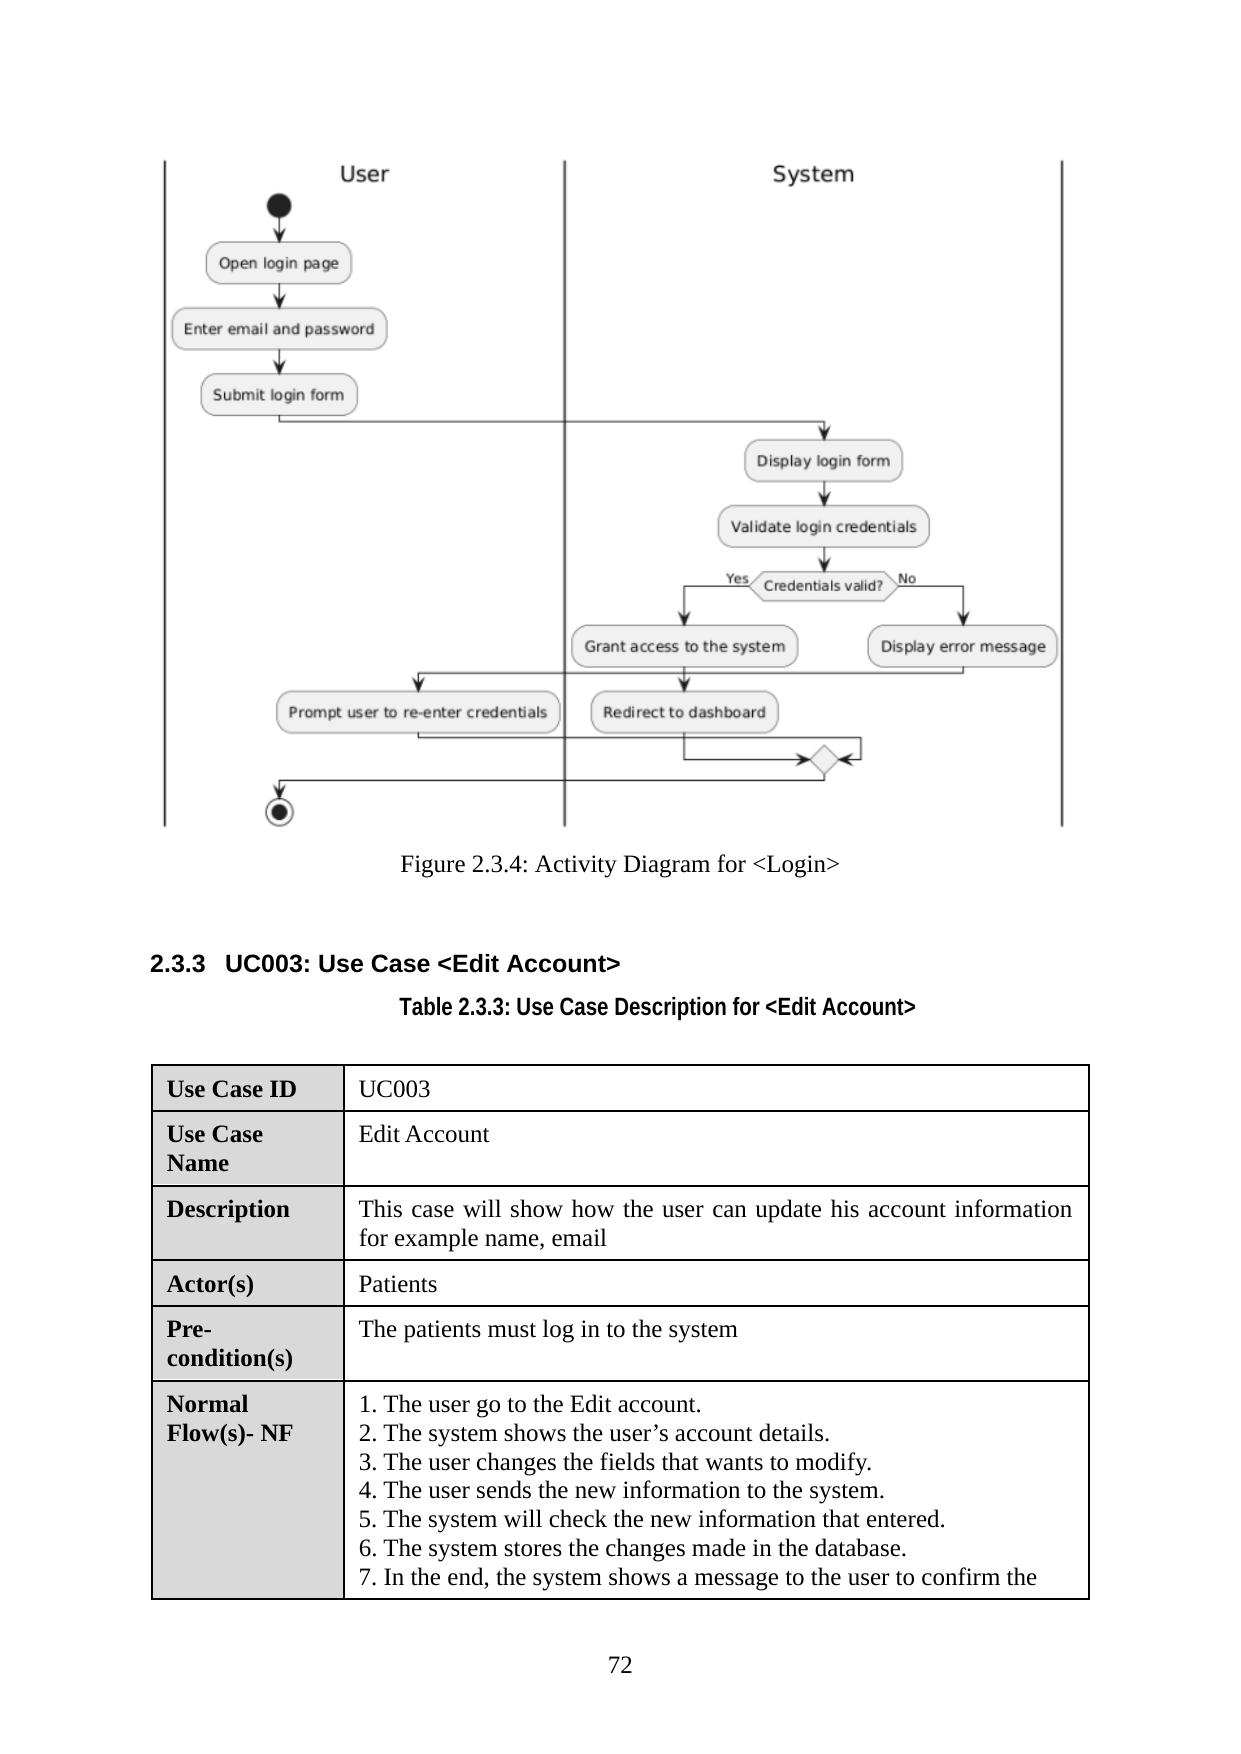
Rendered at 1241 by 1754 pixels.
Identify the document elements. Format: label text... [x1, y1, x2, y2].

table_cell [345, 1382, 1088, 1598]
table_cell Use Case Name [153, 1112, 343, 1184]
table_cell Actor(s) [153, 1261, 343, 1305]
table_cell Pre-condition(s) [153, 1307, 343, 1379]
table_cell Normal Flow(s)- NF [153, 1382, 343, 1598]
table_cell Description [153, 1187, 343, 1259]
table_cell Edit Account [345, 1112, 1088, 1184]
picture [150, 150, 1090, 849]
text Table 2.3.3: Use Case Description for <Edit Account> [187, 992, 1090, 1021]
table_header Use Case ID [153, 1066, 343, 1110]
text Figure 2.3.4: Activity Diagram for <Login> [150, 849, 1090, 877]
table_cell This case will show how the user can update his account information for example name, email [345, 1187, 1088, 1259]
table_cell Patients [345, 1261, 1088, 1305]
table_cell The patients must log in to the system [345, 1307, 1088, 1379]
table_header UC003 [345, 1066, 1088, 1110]
list UC003: Use Case <Edit Account> [150, 949, 1090, 978]
